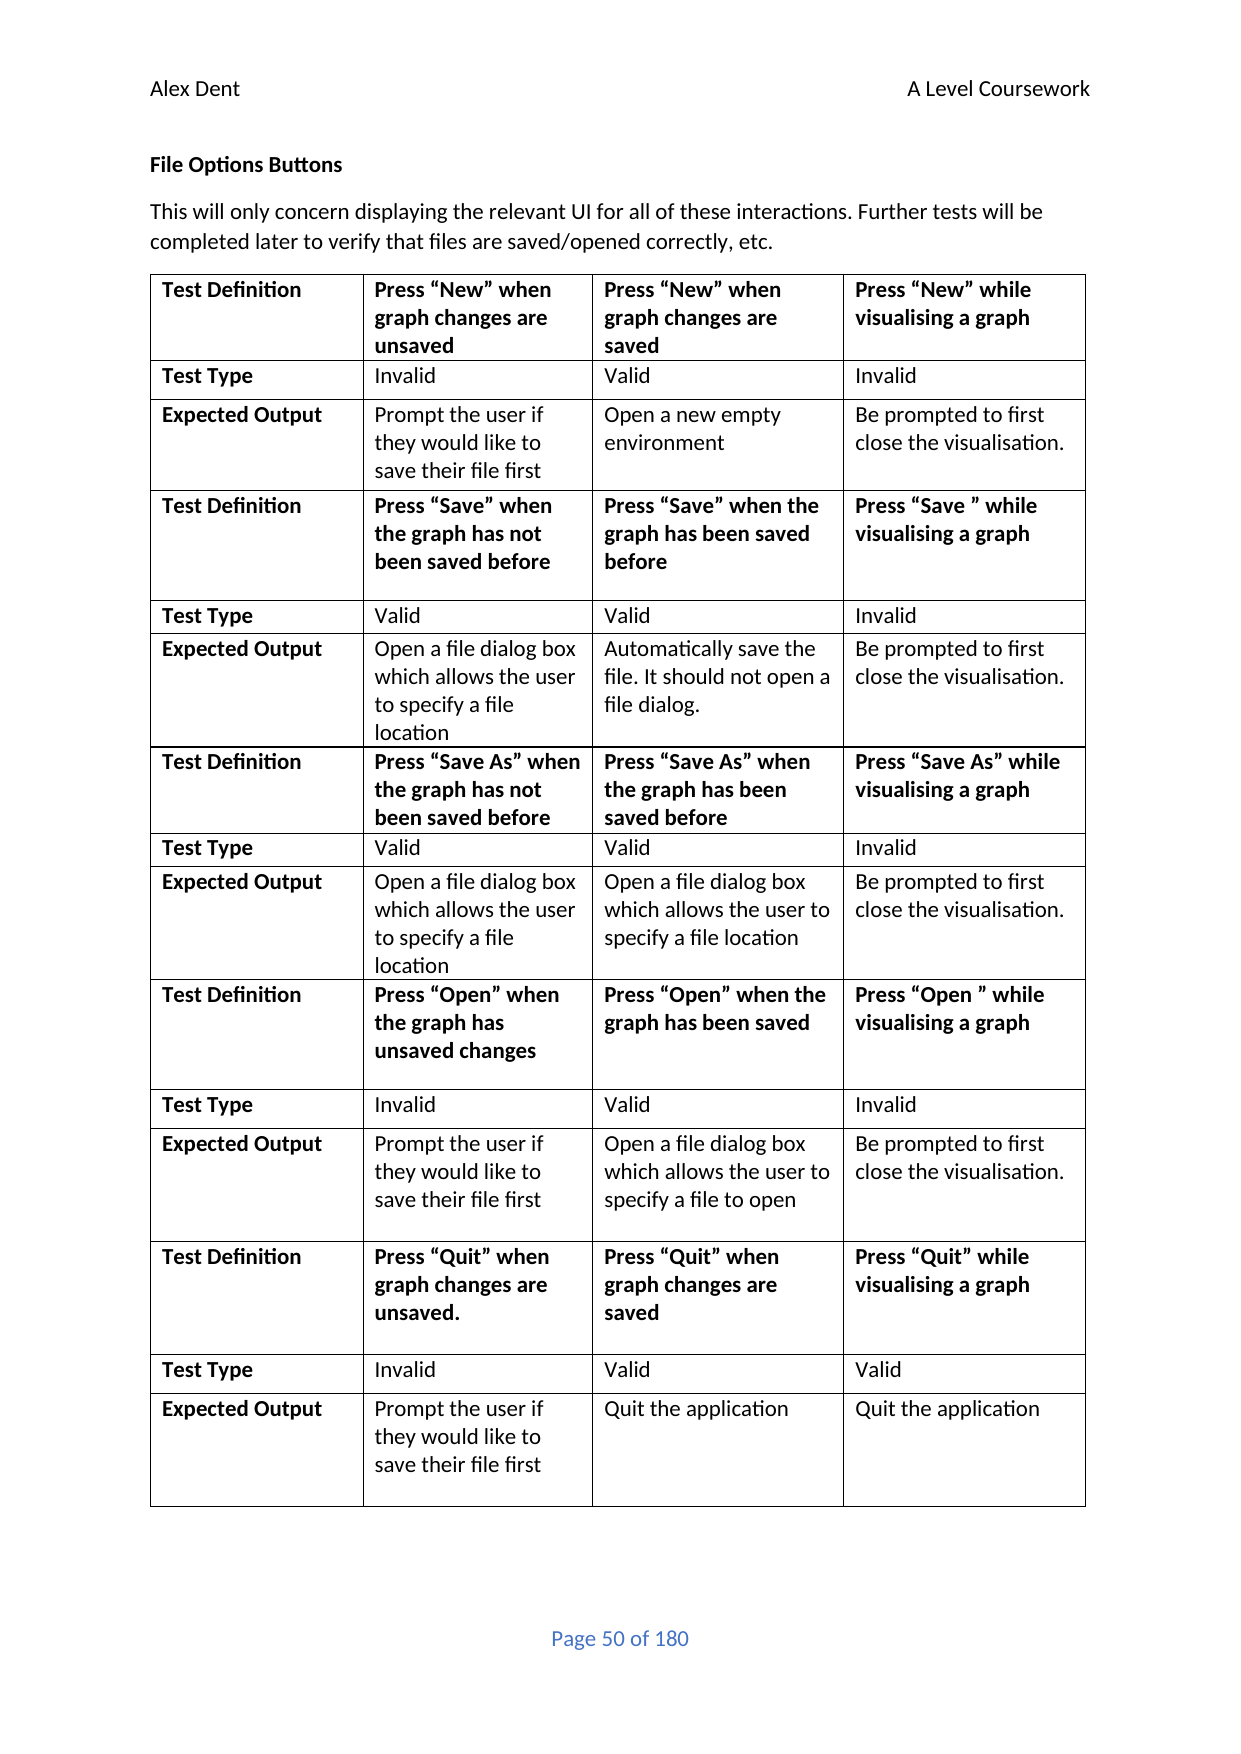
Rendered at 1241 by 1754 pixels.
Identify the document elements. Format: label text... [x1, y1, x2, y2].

table_header Press “New” when graph changes are saved [593, 275, 843, 360]
table_header Test Definition [151, 275, 363, 360]
table_cell Test Definition [151, 491, 363, 600]
table_cell Be prompted to first close the visualisation. [844, 634, 1085, 746]
table_cell Be prompted to first close the visualisation. [844, 867, 1085, 979]
table_cell Invalid [364, 361, 592, 399]
table_cell Press “Save” when the graph has been saved before [593, 491, 843, 600]
table_cell Valid [844, 1355, 1085, 1393]
table_cell Valid [593, 1355, 843, 1393]
table_cell Open a new empty environment [593, 400, 843, 490]
table_cell Valid [593, 834, 843, 866]
table_cell Valid [593, 361, 843, 399]
table_cell Prompt the user if they would like to save their file first [364, 1129, 592, 1241]
table_cell Press “Open” when the graph has unsaved changes [364, 980, 592, 1089]
table_cell Test Type [151, 1090, 363, 1128]
table_cell Press “Open” when the graph has been saved [593, 980, 843, 1089]
table_header Press “New” when graph changes are unsaved [364, 275, 592, 360]
text File Options Buttons [150, 150, 1090, 178]
table_cell Test Type [151, 834, 363, 866]
table_cell Expected Output [151, 1394, 363, 1506]
table_cell Valid [364, 601, 592, 633]
table_cell Be prompted to first close the visualisation. [844, 400, 1085, 490]
table_header Press “New” while visualising a graph [844, 275, 1085, 360]
table_cell Expected Output [151, 867, 363, 979]
table_cell Press “Save As” while visualising a graph [844, 748, 1085, 832]
table_cell Quit the application [844, 1394, 1085, 1506]
table_cell Invalid [844, 834, 1085, 866]
table_cell Press “Save” when the graph has not been saved before [364, 491, 592, 600]
table_cell Test Definition [151, 748, 363, 832]
table_cell Prompt the user if they would like to save their file first [364, 1394, 592, 1506]
table_cell Press “Save As” when the graph has not been saved before [364, 748, 592, 832]
table_cell Valid [593, 1090, 843, 1128]
table_cell Test Type [151, 601, 363, 633]
table_cell Open a file dialog box which allows the user to specify a file to open [593, 1129, 843, 1241]
table_cell Press “Quit” when graph changes are saved [593, 1242, 843, 1354]
table_cell Test Type [151, 1355, 363, 1393]
table_cell Valid [593, 601, 843, 633]
table_cell Press “Quit” when graph changes are unsaved. [364, 1242, 592, 1354]
table_cell Test Definition [151, 1242, 363, 1354]
table_cell Automatically save the file. It should not open a file dialog. [593, 634, 843, 746]
table_cell Press “Save As” when the graph has been saved before [593, 748, 843, 832]
table_cell Open a file dialog box which allows the user to specify a file location [364, 867, 592, 979]
table_cell Test Definition [151, 980, 363, 1089]
table_cell Expected Output [151, 634, 363, 746]
table_cell Expected Output [151, 400, 363, 490]
table_cell Valid [364, 834, 592, 866]
table_cell Press “Open ” while visualising a graph [844, 980, 1085, 1089]
table_cell Test Type [151, 361, 363, 399]
table_cell Be prompted to first close the visualisation. [844, 1129, 1085, 1241]
table_cell Quit the application [593, 1394, 843, 1506]
table_cell Invalid [844, 361, 1085, 399]
table_cell Invalid [844, 601, 1085, 633]
text This will only concern displaying the relevant UI for all of these interactions. Further tests will be completed later to verify that files are saved/opened correctly, etc. [150, 197, 1090, 255]
table_cell Invalid [364, 1090, 592, 1128]
table_cell Invalid [844, 1090, 1085, 1128]
table_cell Open a file dialog box which allows the user to specify a file location [593, 867, 843, 979]
table_cell Expected Output [151, 1129, 363, 1241]
table_cell Prompt the user if they would like to save their file first [364, 400, 592, 490]
table_cell Invalid [364, 1355, 592, 1393]
table_cell Press “Quit” while visualising a graph [844, 1242, 1085, 1354]
table_cell Press “Save ” while visualising a graph [844, 491, 1085, 600]
table_cell Open a file dialog box which allows the user to specify a file location [364, 634, 592, 746]
